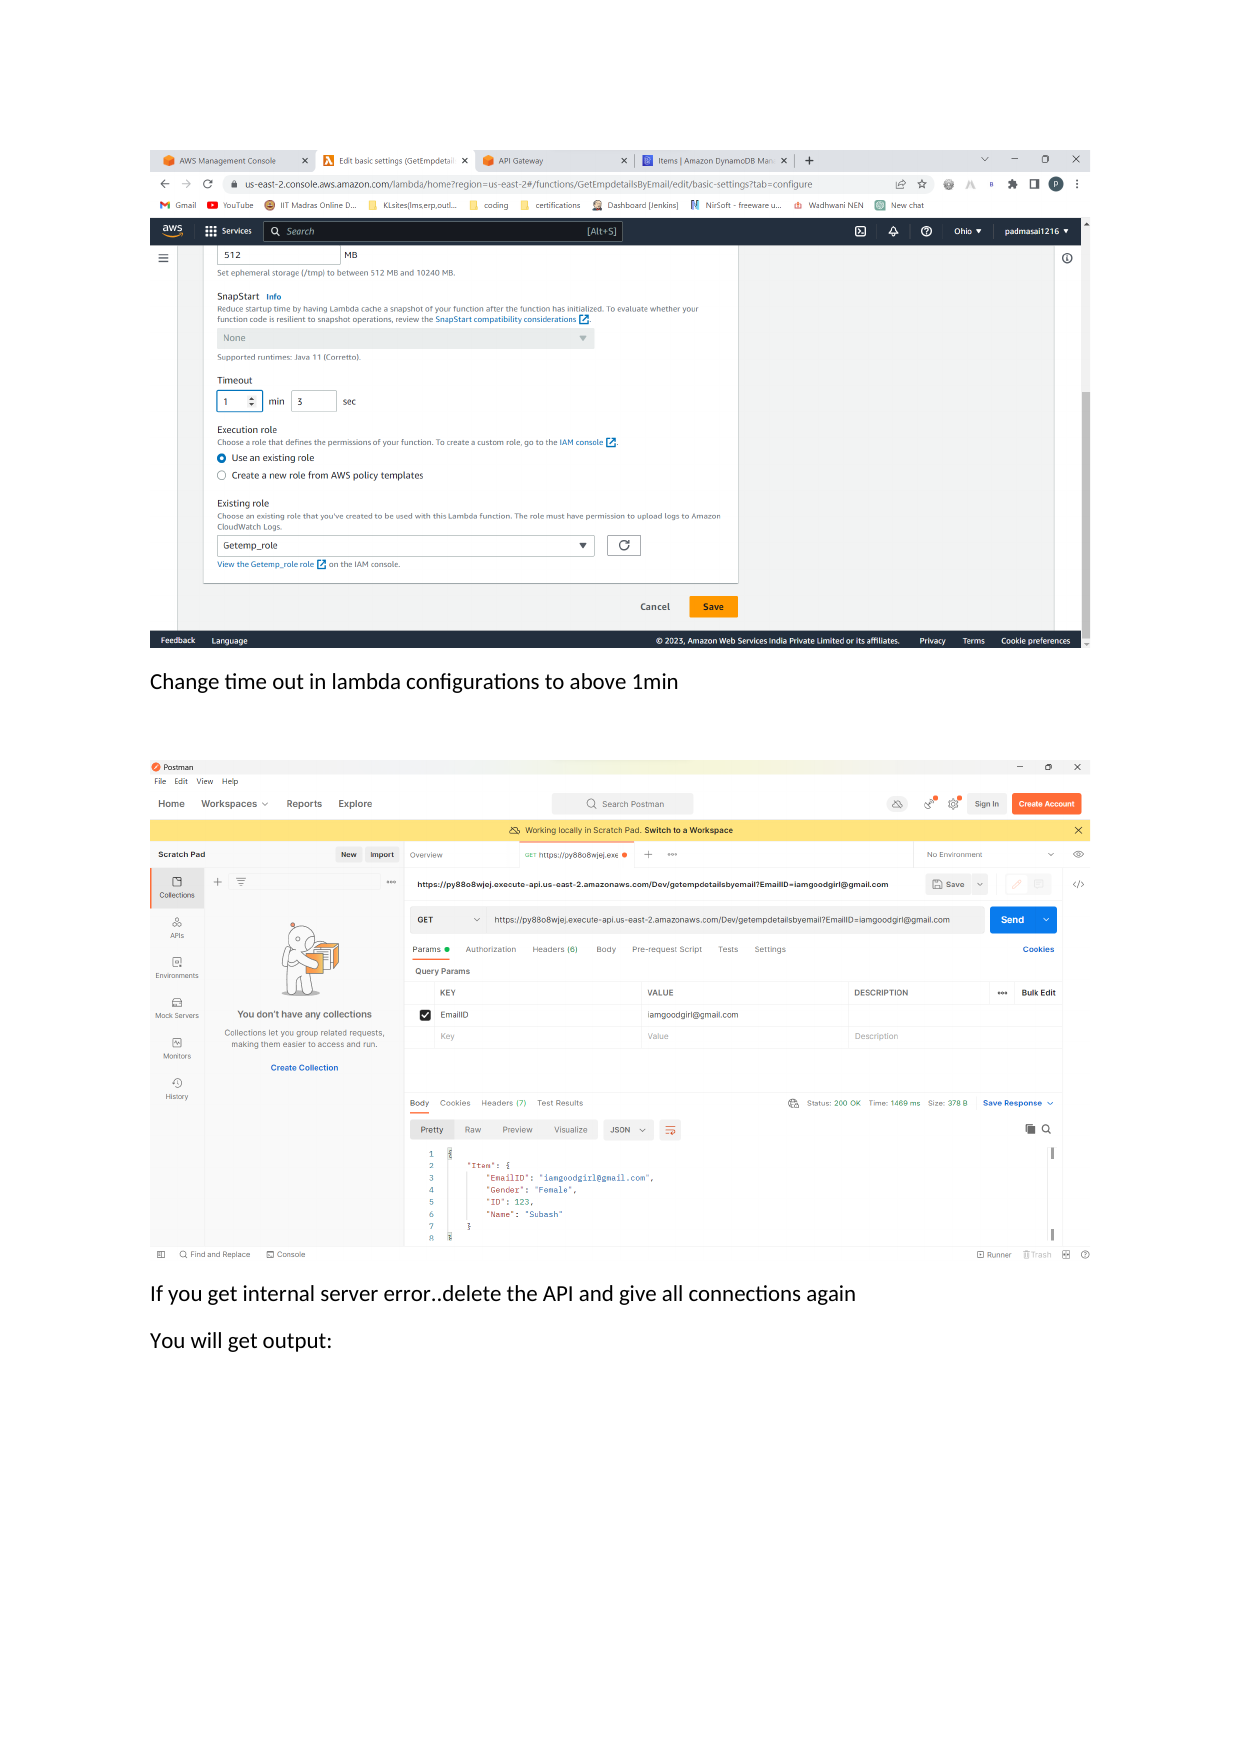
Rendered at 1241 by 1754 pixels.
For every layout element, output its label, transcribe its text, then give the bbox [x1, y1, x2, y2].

picture [150, 760, 1091, 1261]
picture [150, 150, 1091, 648]
text If you get internal server error..delete the API and give all connections again [150, 1279, 1090, 1307]
text Change time out in lambda configurations to above 1min [150, 667, 1090, 695]
text You will get output: [150, 1326, 1090, 1354]
